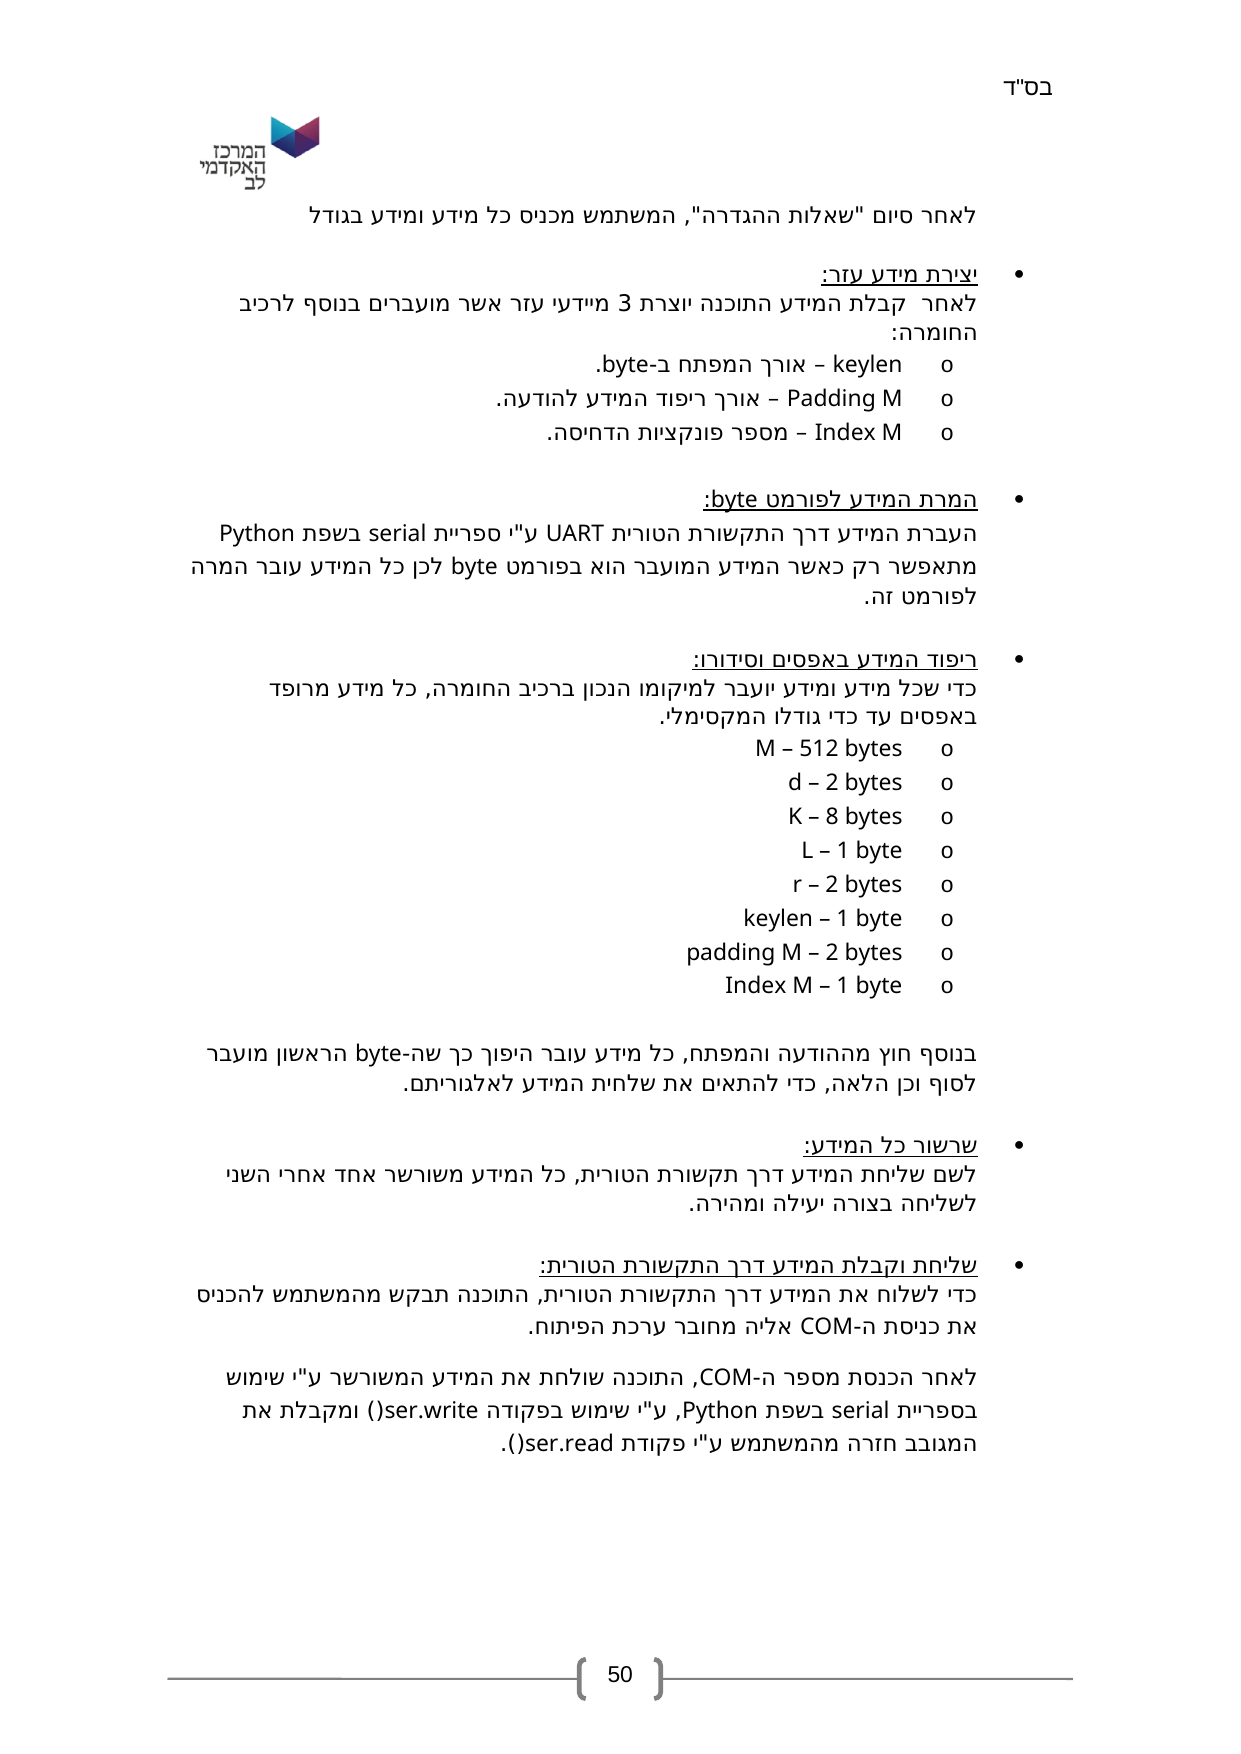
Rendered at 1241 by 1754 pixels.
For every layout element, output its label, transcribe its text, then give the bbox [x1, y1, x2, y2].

list לאחר קבלת המידע התוכנה יוצרת 3 מיידעי עזר אשר מועברים בנוסף לרכיב החומרה: [187, 290, 978, 346]
list d – 2 bytes [187, 766, 940, 797]
list שליחת וקבלת המידע דרך התקשורת הטורית: [187, 1253, 1015, 1279]
list כדי שכל מידע ומידע יועבר למיקומו הנכון ברכיב החומרה, כל מידע מרופד באפסים עד כדי גודלו המקסימלי. [187, 675, 978, 730]
list M – 512 bytes [187, 732, 940, 764]
list ריפוד המידע באפסים וסידורו: [187, 646, 1015, 673]
list r – 2 bytes [187, 868, 940, 899]
list Index M – מספר פונקציות הדחיסה. [187, 416, 940, 447]
list כדי לשלוח את המידע דרך התקשורת הטורית, התוכנה תבקש מהמשתמש להכניס את כניסת ה-COM אליה מחובר ערכת הפיתוח. [187, 1281, 978, 1341]
list keylen – 1 byte [187, 902, 940, 933]
list keylen – אורך המפתח ב-byte. [187, 348, 940, 379]
list L – 1 byte [187, 834, 940, 865]
list Index M – 1 byte [187, 969, 940, 1001]
list המרת המידע לפורמט byte: [187, 483, 1015, 514]
list לשם שליחת המידע דרך תקשורת הטורית, כל המידע משורשר אחד אחרי השני לשליחה בצורה יעילה ומהירה. [187, 1161, 978, 1217]
list העברת המידע דרך התקשורת הטורית UART ע"י ספריית serial בשפת Python מתאפשר רק כאשר המידע המועבר הוא בפורמט byte לכן כל המידע עובר המרה לפורמט זה. [187, 517, 978, 610]
list שרשור כל המידע: [187, 1133, 1015, 1159]
list padding M – 2 bytes [187, 935, 940, 967]
list K – 8 bytes [187, 800, 940, 831]
list בנוסף חוץ מההודעה והמפתח, כל מידע עובר היפוך כך שה-byte הראשון מועבר לסוף וכן הלאה, כדי להתאים את שלחית המידע לאלגוריתם. [187, 1037, 978, 1097]
text לאחר הכנסת מספר ה-COM, התוכנה שולחת את המידע המשורשר ע"י שימוש בספריית serial בשפת Python, ע"י שימוש בפקודה ser.write() ומקבלת את המגובב חזרה מהמשתמש ע"י פקודת ser.read(). [187, 1361, 978, 1458]
list Padding M – אורך ריפוד המידע להודעה. [187, 382, 940, 413]
list יצירת מידע עזר: [187, 262, 1015, 288]
list לאחר סיום "שאלות ההגדרה", המשתמש מכניס כל מידע ומידע בגודל [187, 203, 978, 229]
